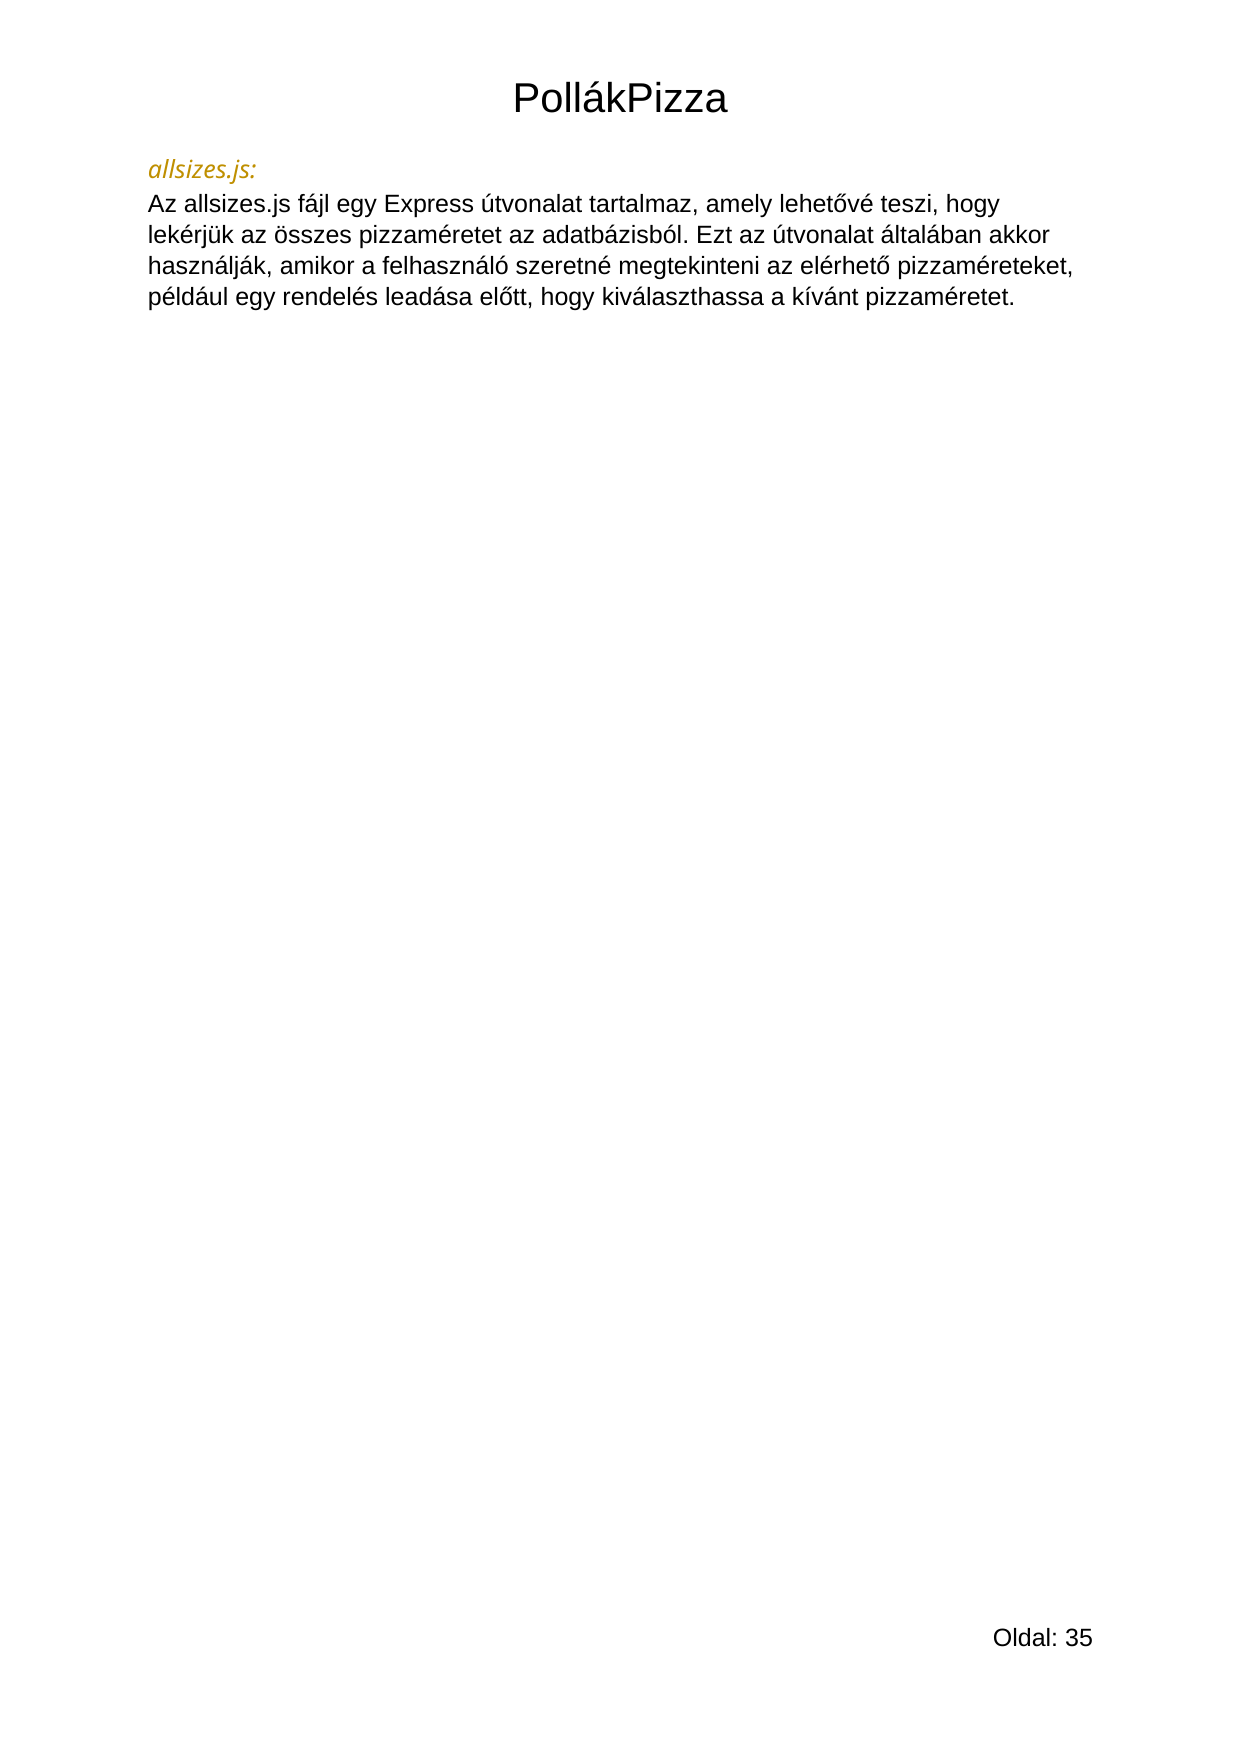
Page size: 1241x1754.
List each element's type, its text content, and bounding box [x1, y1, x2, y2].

subtitle allsizes.js: [148, 152, 1093, 186]
text Az allsizes.js fájl egy Express útvonalat tartalmaz, amely lehetővé teszi, hogy lekérjük az összes pizzaméretet az adatbázisból. Ezt az útvonalat általában akkor használják, amikor a felhasználó szeretné megtekinteni az elérhető pizzaméreteket, például egy rendelés leadása előtt, hogy kiválaszthassa a kívánt pizzaméretet. [148, 188, 1093, 310]
